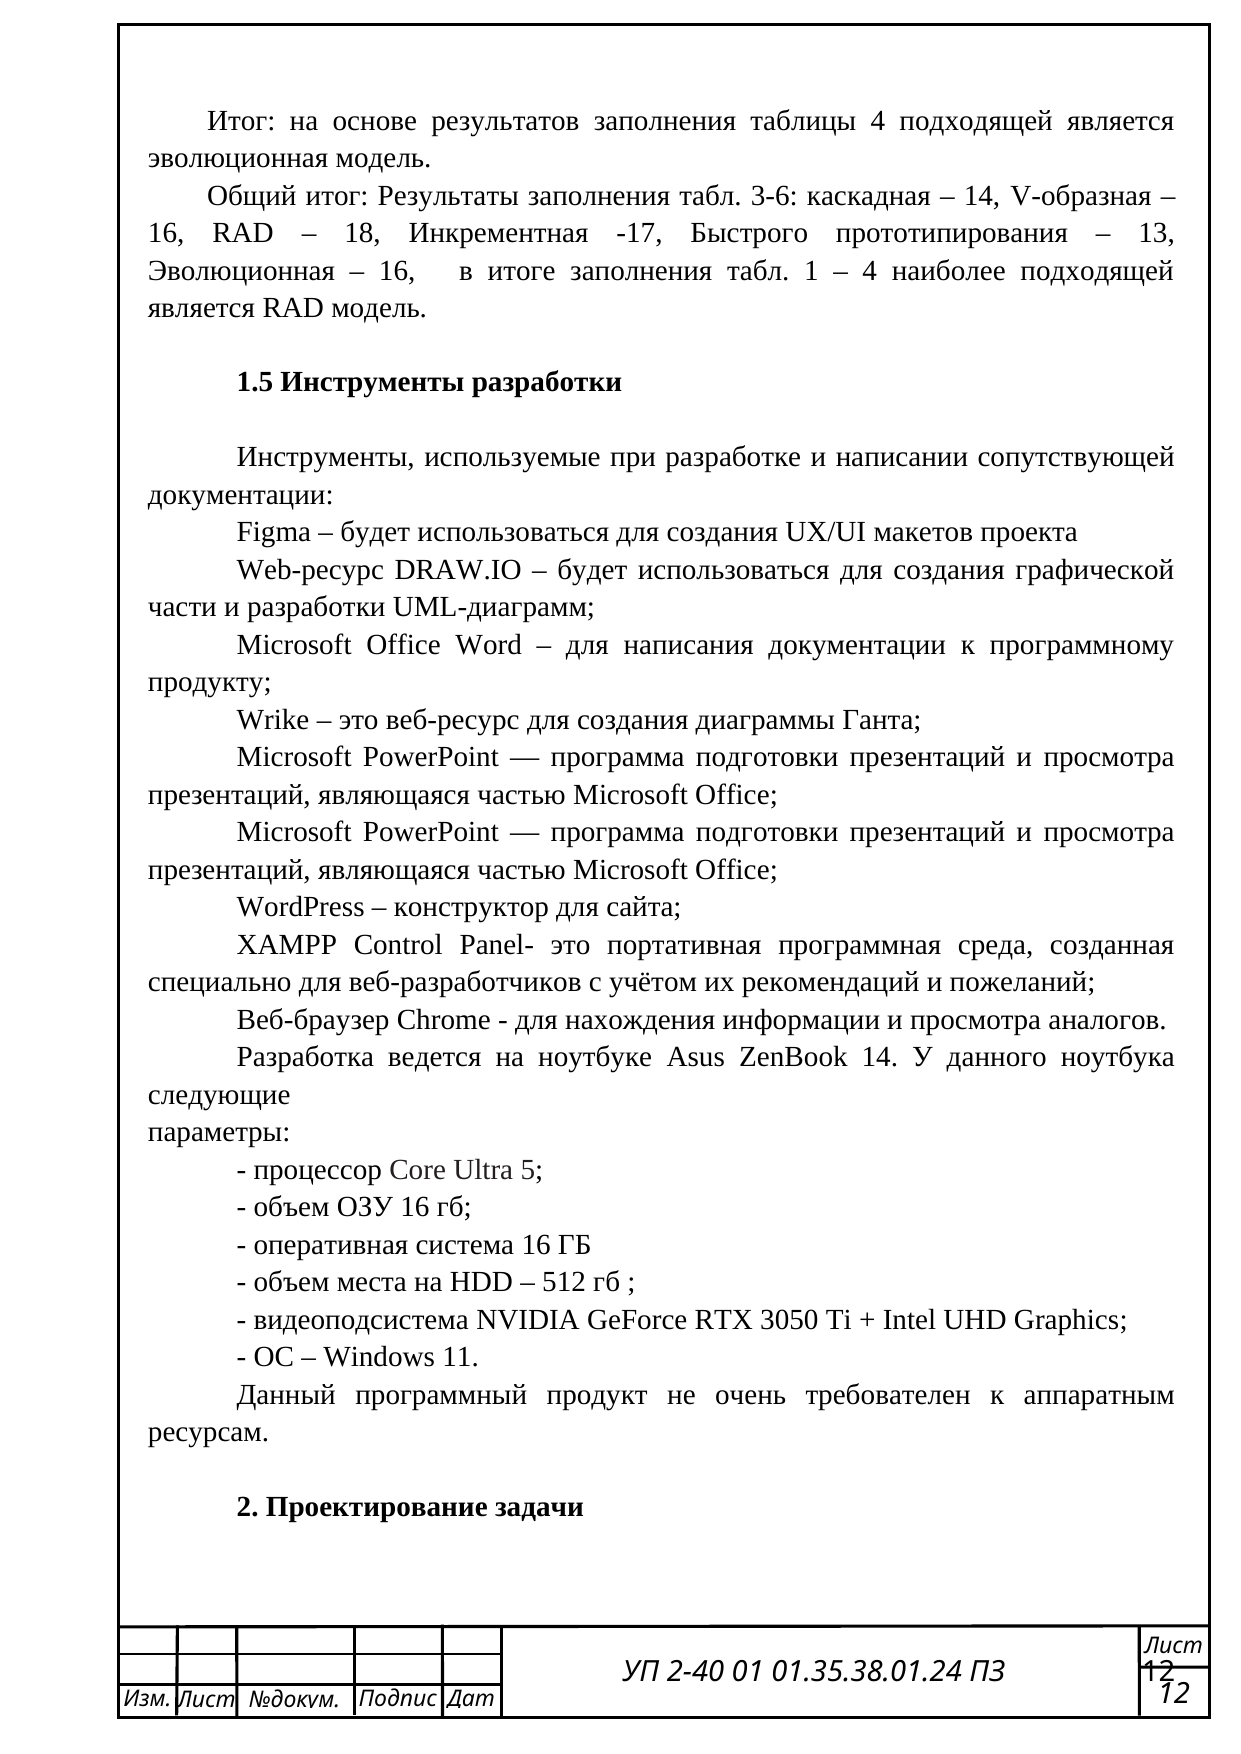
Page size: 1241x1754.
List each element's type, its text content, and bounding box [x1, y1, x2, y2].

text 1.5 Инструменты разработки [148, 362, 1175, 399]
text 2. Проектирование задачи [148, 1487, 1175, 1524]
text Microsoft PowerPoint — программа подготовки презентаций и просмотра презентаций, являющаяся частью Microsoft Office; [148, 812, 1175, 887]
text Данный программный продукт не очень требователен к аппаратным ресурсам. [148, 1374, 1175, 1449]
text - ОС – Windows 11. [148, 1337, 1175, 1374]
text Общий итог: Результаты заполнения табл. 3-6: каскадная – 14, V-образная – 16, RAD – 18, Инкрементная -17, Быстрого прототипирования – 13, Эволюционная – 16, в итоге заполнения табл. 1 – 4 наиболее подходящей является RAD модель. [148, 174, 1175, 324]
text - объем места на HDD – 512 гб ; [148, 1262, 1175, 1299]
text - видеоподсистема NVIDIA GeForce RTX 3050 Ti + Intel UHD Graphics; [148, 1299, 1175, 1337]
text Разработка ведется на ноутбуке Asus ZenBook 14. У данного ноутбука следующие [148, 1037, 1175, 1112]
text Инструменты, используемые при разработке и написании сопутствующей документации: [148, 437, 1175, 512]
text XAMPP Control Panel- это портативная программная среда, созданная специально для веб-разработчиков с учётом их рекомендаций и пожеланий; [148, 924, 1175, 999]
text Wrike – это веб-ресурс для создания диаграммы Ганта; [148, 699, 1175, 737]
text - оперативная система 16 ГБ [148, 1224, 1175, 1262]
text Web-ресурс DRAW.IO – будет использоваться для создания графической части и разработки UML-диаграмм; [148, 549, 1175, 624]
text WordPress – конструктор для сайта; [148, 887, 1175, 924]
text - процессор Core Ultra 5; [148, 1149, 1175, 1187]
text Microsoft PowerPoint — программа подготовки презентаций и просмотра презентаций, являющаяся частью Microsoft Office; [148, 737, 1175, 812]
text параметры: [148, 1112, 1175, 1149]
text - объем ОЗУ 16 гб; [148, 1187, 1175, 1224]
text Figma – будет использоваться для создания UX/UI макетов проекта [148, 512, 1175, 549]
text Итог: на основе результатов заполнения таблицы 4 подходящей является эволюционная модель. [148, 99, 1175, 174]
text Веб-браузер Chrome - для нахождения информации и просмотра аналогов. [148, 999, 1175, 1037]
text Microsoft Office Word – для написания документации к программному продукту; [148, 624, 1175, 699]
